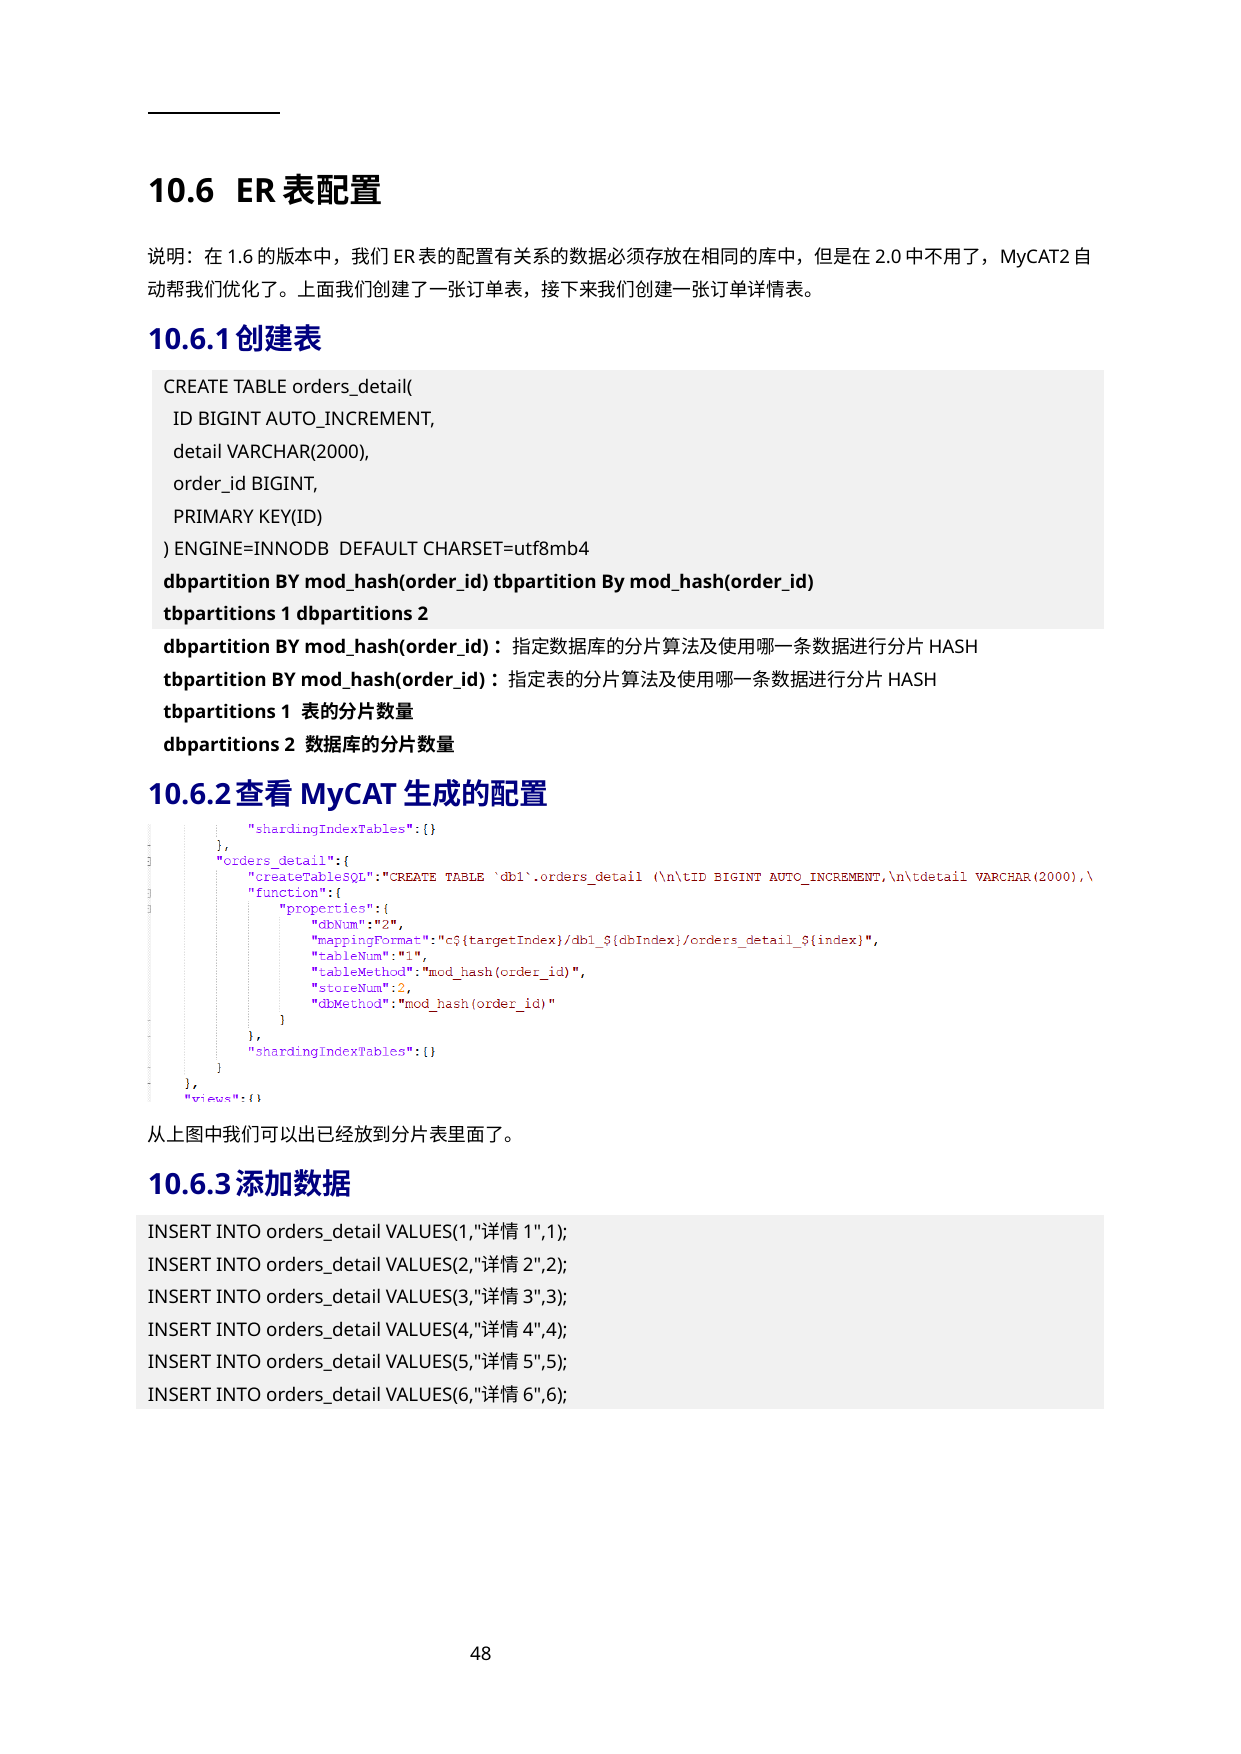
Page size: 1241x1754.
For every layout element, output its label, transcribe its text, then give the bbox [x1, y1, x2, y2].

text 说明：在1.6的版本中，我们ER表的配置有关系的数据必须存放在相同的库中，但是在2.0中不用了，MyCAT2自动帮我们优化了。上面我们创建了一张订单表，接下来我们创建一张订单详情表。 [148, 239, 1093, 304]
subtitle 创建表 [148, 304, 1093, 369]
subtitle ER表配置 [148, 164, 1093, 212]
picture [147, 824, 1093, 1102]
subtitle 查看MyCAT生成的配置 [148, 759, 1093, 824]
table_header INSERT INTO orders_detail VALUES(1,"详情1",1); INSERT INTO orders_detail VALUES(2,"详情2",2); INSERT INTO orders_detail VALUES(3,"详情3",3); INSERT INTO orders_detail VALUES(4,"详情4",4); INSERT INTO orders_detail VALUES(5,"详情5",5); INSERT INTO orders_detail VALUES(6,"详情6",6); [136, 1215, 1104, 1409]
text 从上图中我们可以出已经放到分片表里面了。 [148, 1117, 1093, 1149]
subtitle 添加数据 [148, 1149, 1093, 1214]
table_header CREATE TABLE orders_detail( ID BIGINT AUTO_INCREMENT, detail VARCHAR(2000), order_id BIGINT, PRIMARY KEY(ID) ) ENGINE=INNODB DEFAULT CHARSET=utf8mb4 dbpartition BY mod_hash(order_id) tbpartition By mod_hash(order_id) tbpartitions 1 dbpartitions 2 [152, 370, 1104, 629]
table_cell dbpartition BY mod_hash(order_id) ：指定数据库的分片算法及使用哪一条数据进行分片HASH tbpartition BY mod_hash(order_id) ：指定表的分片算法及使用哪一条数据进行分片HASH tbpartitions 1 表的分片数量 dbpartitions 2 数据库的分片数量 [152, 630, 1104, 759]
